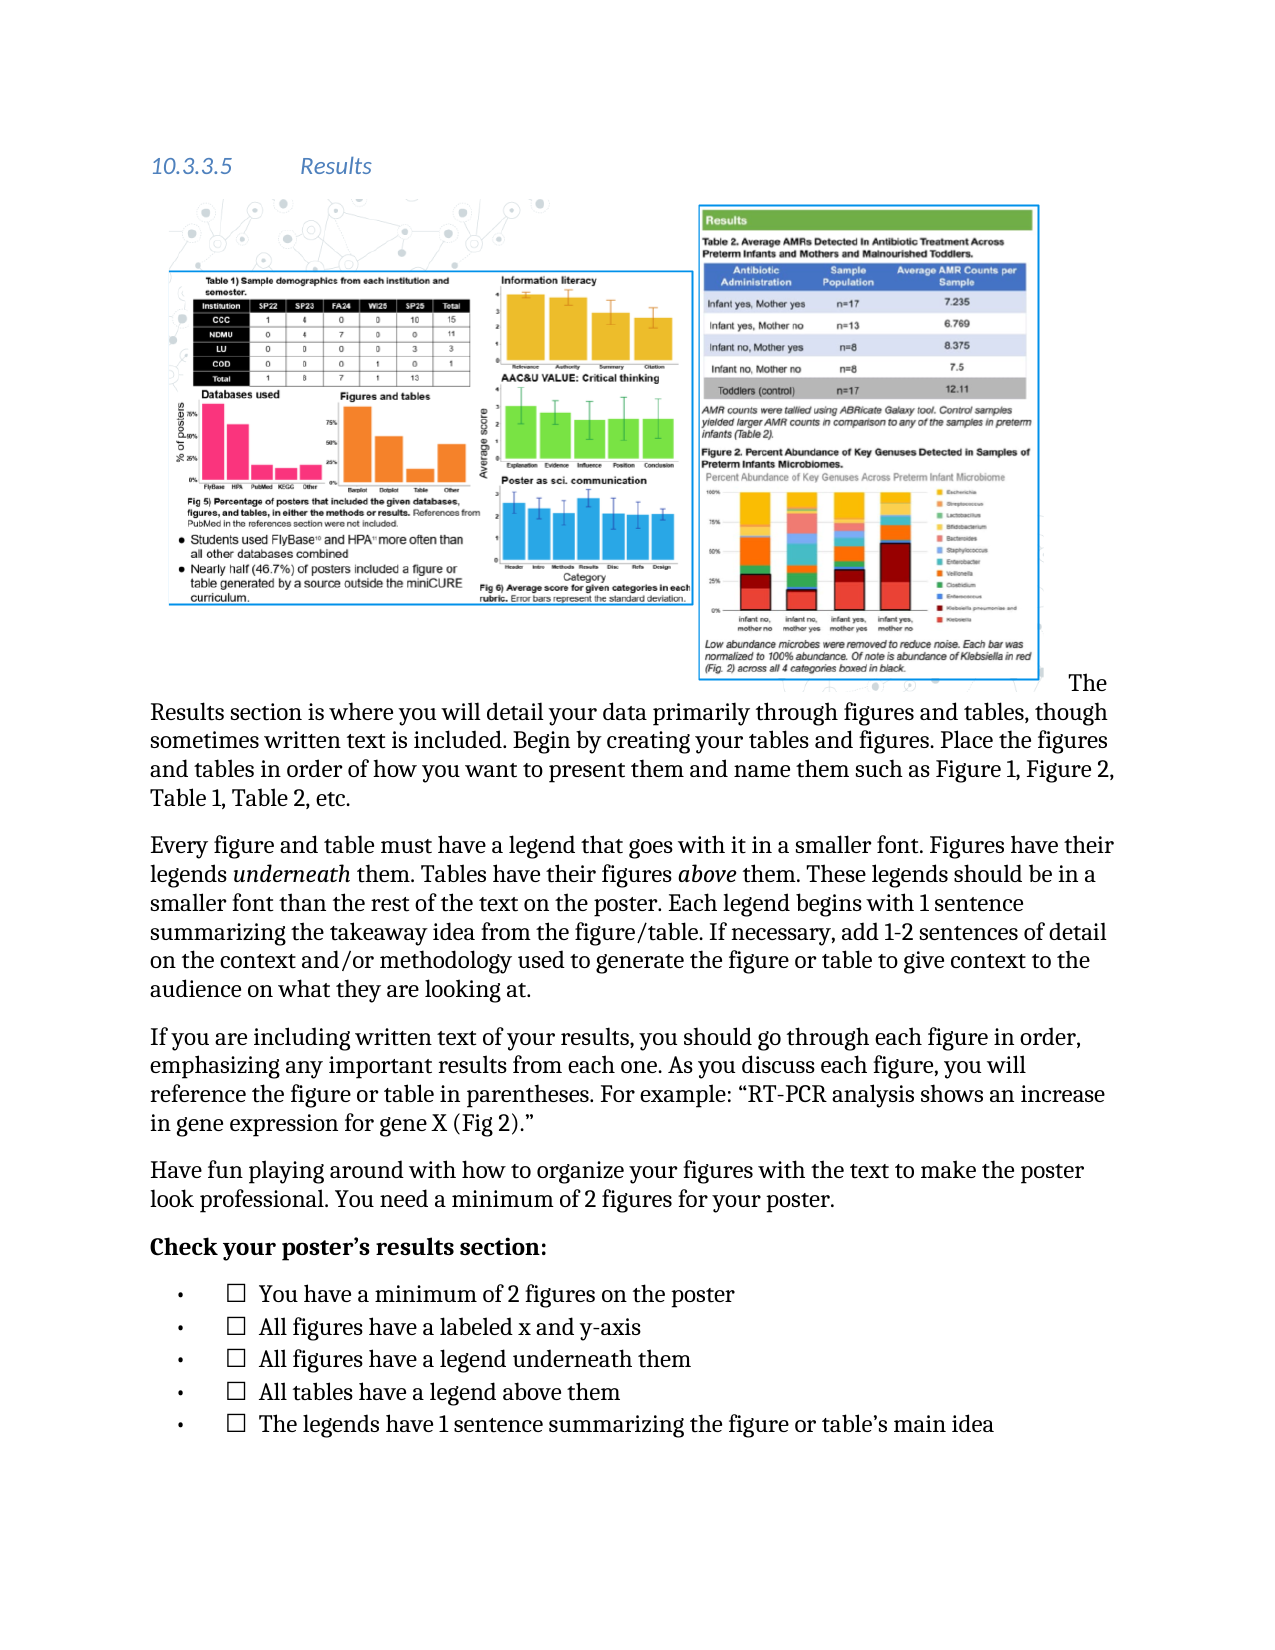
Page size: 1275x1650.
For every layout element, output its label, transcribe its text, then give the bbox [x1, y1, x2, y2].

list ☐ All figures have a labeled x and y-axis [175, 1313, 1125, 1341]
text Every figure and table must have a legend that goes with it in a smaller font. Figures have their legends underneath them. Tables have their figures above them. These legends should be in a smaller font than the rest of the text on the poster. Each legend begins with 1 sentence summarizing the takeaway idea from the figure/table. If necessary, add 1-2 sentences of detail on the context and/or methodology used to generate the figure or table to give context to the audience on what they are looking at. [150, 831, 1125, 1004]
text Have fun playing around with how to organize your figures with the text to make the poster look professional. You need a minimum of 2 figures for your poster. [150, 1156, 1125, 1214]
text If you are including written text of your results, you should go through each figure in order, emphasizing any important results from each one. As you discuss each figure, you will reference the figure or table in parentheses. For example: “RT-PCR analysis shows an increase in gene expression for gene X (Fig 2).” [150, 1023, 1125, 1138]
list ☐ All figures have a legend underneath them [175, 1345, 1125, 1374]
picture [168, 199, 1044, 692]
subtitle 10.3.3.5 Results [150, 150, 1125, 181]
list ☐ You have a minimum of 2 figures on the poster [175, 1280, 1125, 1309]
list ☐ All tables have a legend above them [175, 1378, 1125, 1406]
text Check your poster’s results section: [150, 1233, 1125, 1261]
list ☐ The legends have 1 sentence summarizing the figure or table’s main idea [175, 1410, 1125, 1439]
